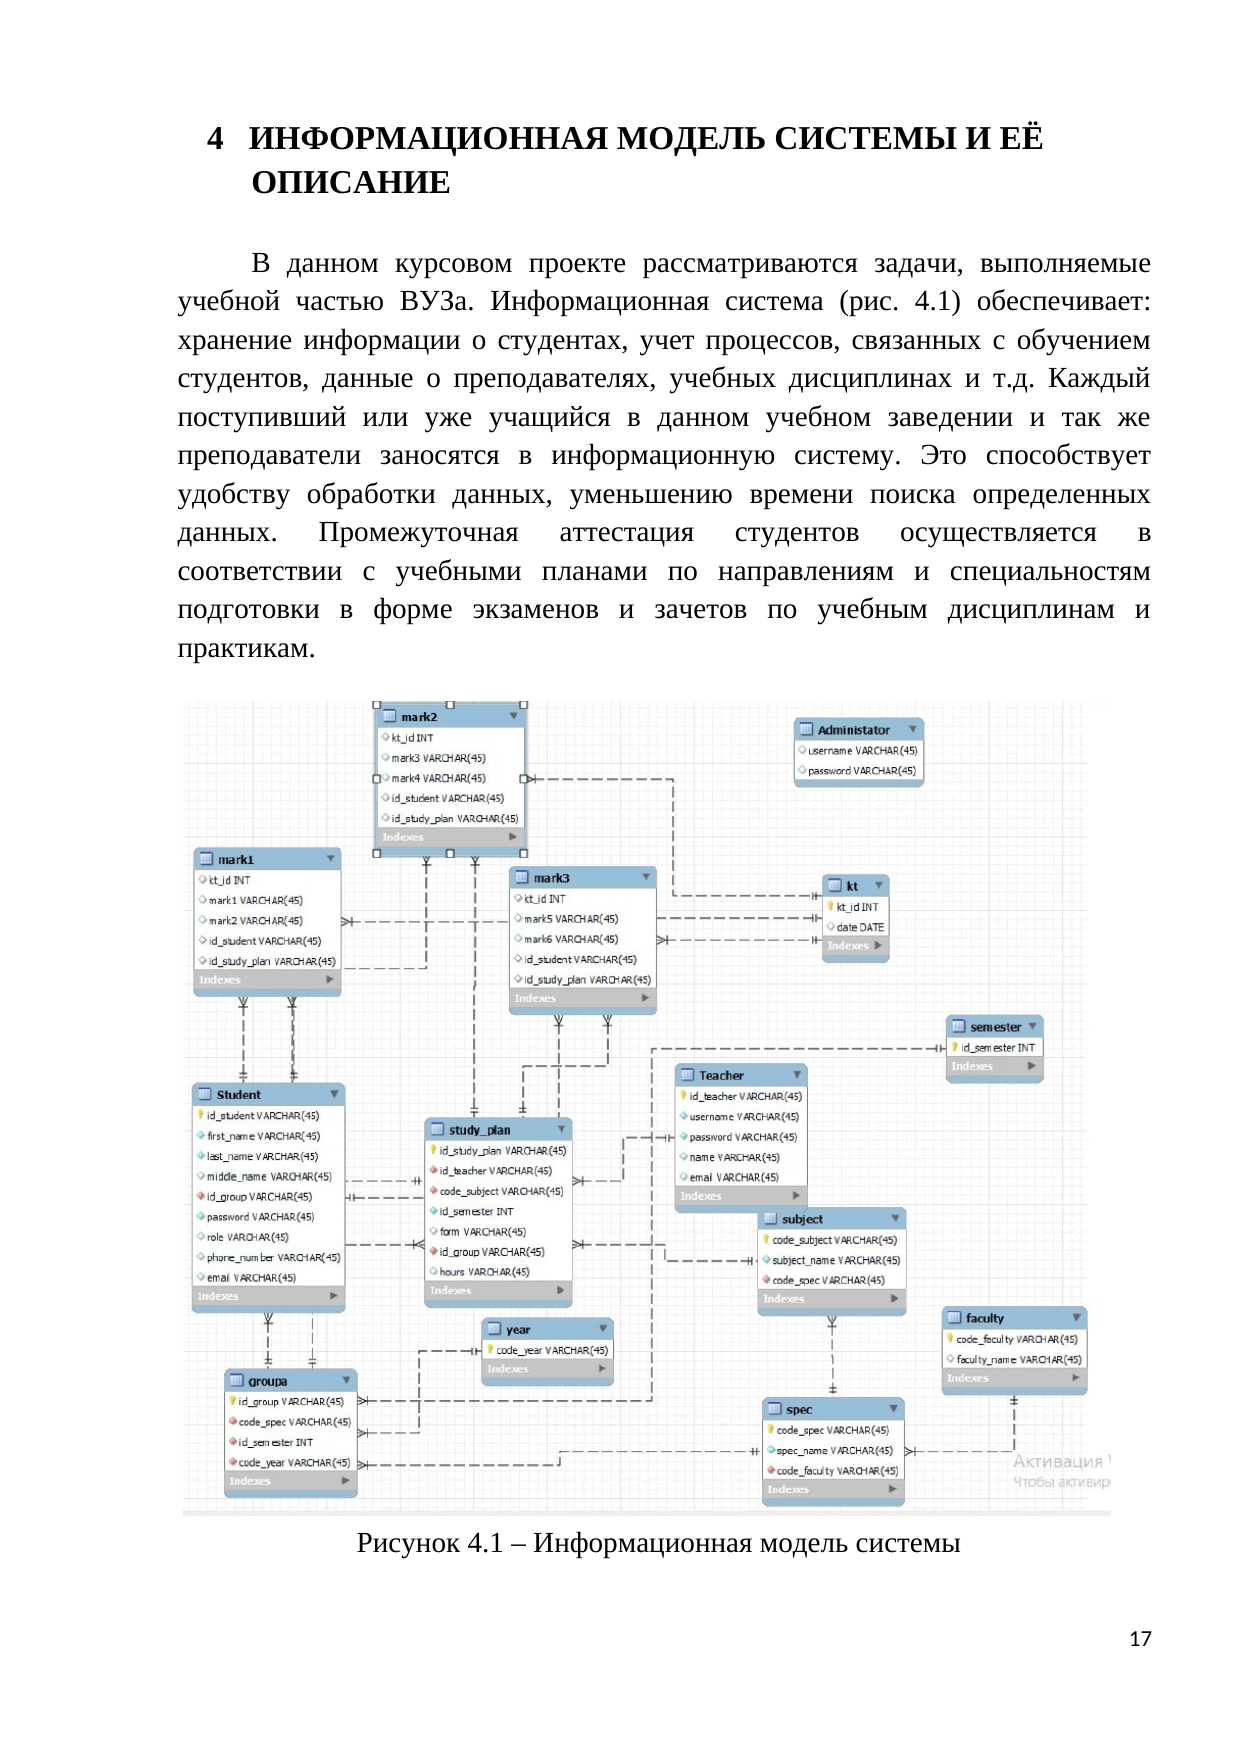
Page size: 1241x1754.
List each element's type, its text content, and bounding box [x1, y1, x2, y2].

picture [182, 701, 1111, 1516]
text В данном курсовом проекте рассматриваются задачи, выполняемые учебной частью ВУЗа. Информационная система (рис. 4.1) обеспечивает: хранение информации о студентах, учет процессов, связанных с обучением студентов, данные о преподавателях, учебных дисциплинах и т.д. Каждый поступивший или уже учащийся в данном учебном заведении и так же преподаватели заносятся в информационную систему. Это способствует удобству обработки данных, уменьшению времени поиска определенных данных. Промежуточная аттестация студентов осуществляется в соответствии с учебными планами по направлениям и специальностям подготовки в форме экзаменов и зачетов по учебным дисциплинам и практикам. [177, 245, 1152, 664]
text 4 ИНФОРМАЦИОННАЯ МОДЕЛЬ СИСТЕМЫ И ЕЁ ОПИСАНИЕ [207, 118, 1152, 201]
